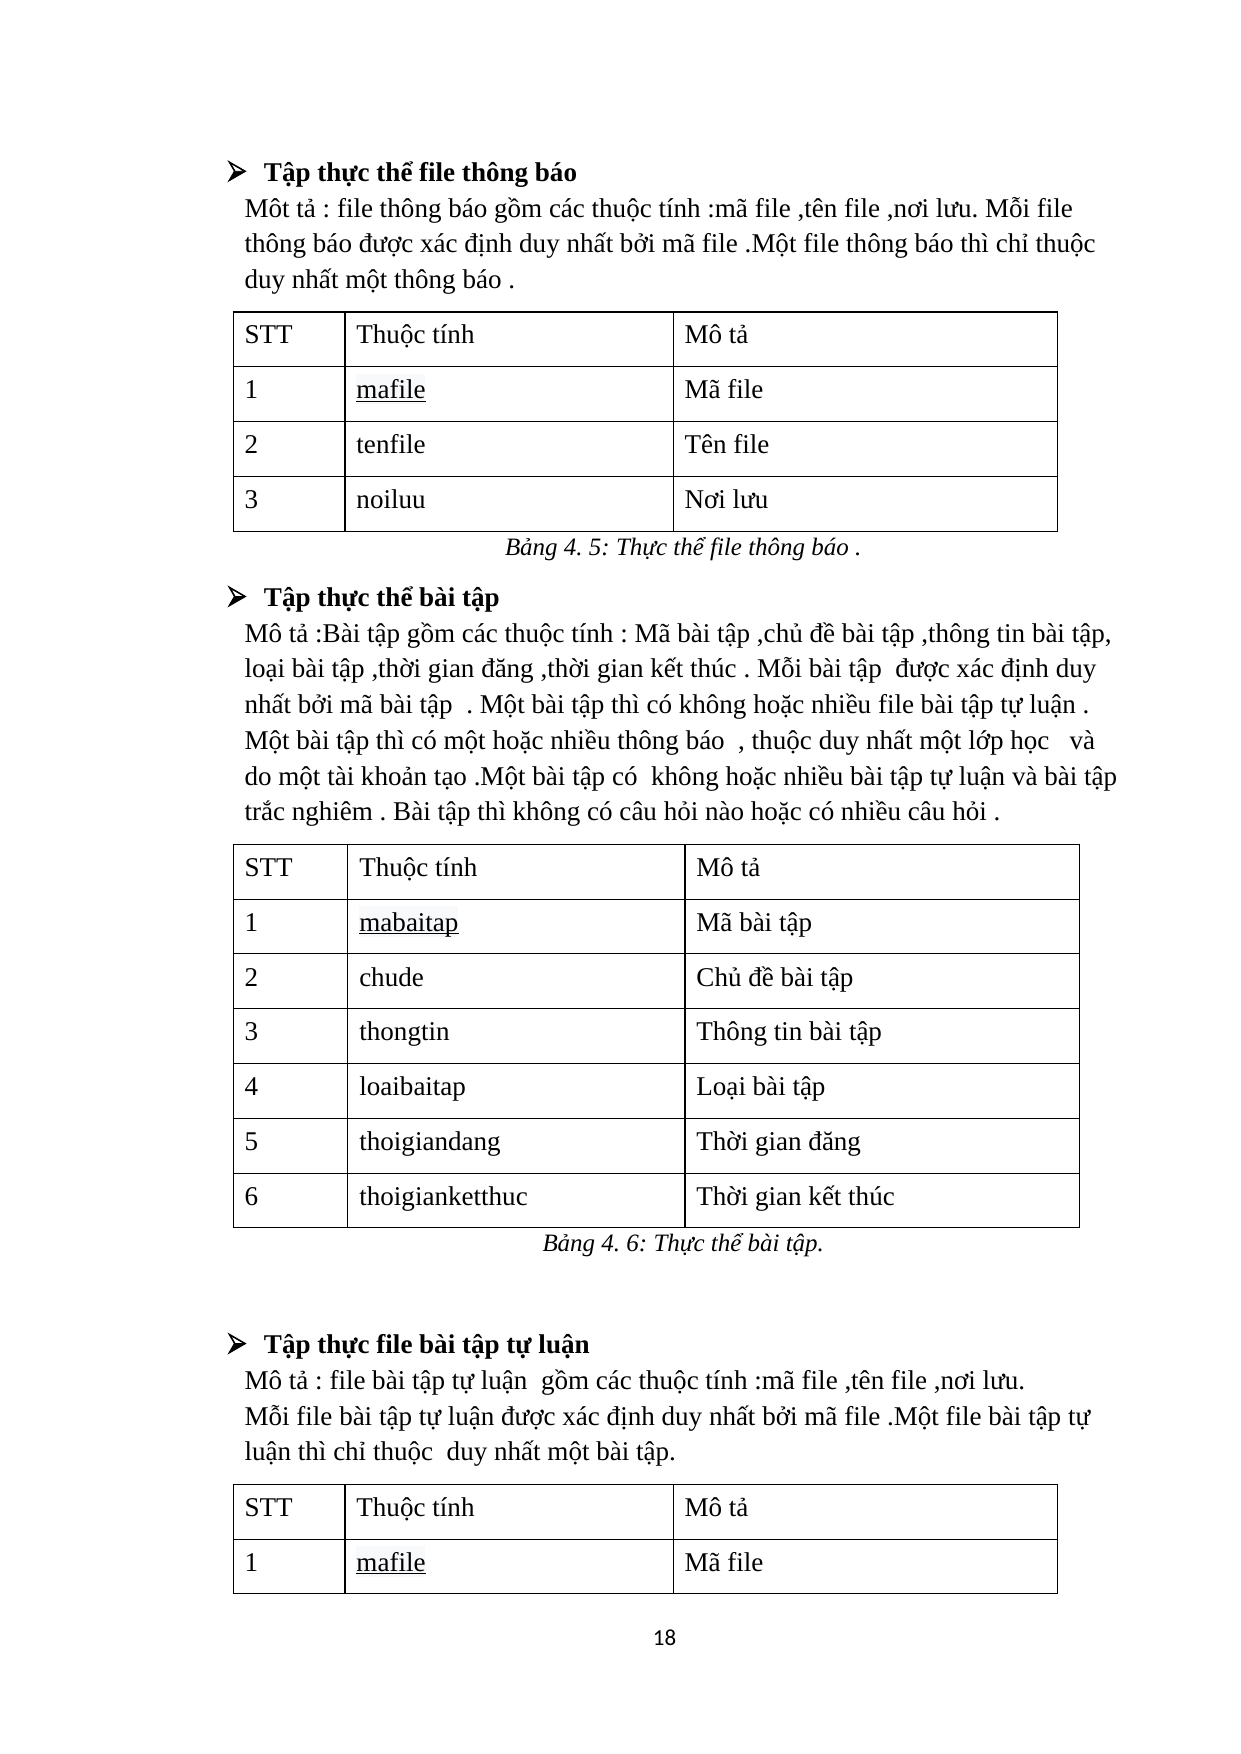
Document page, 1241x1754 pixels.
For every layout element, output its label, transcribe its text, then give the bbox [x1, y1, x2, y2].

list Mô tả : file bài tập tự luận gồm các thuộc tính :mã file ,tên file ,nơi lưu. [244, 1364, 1122, 1395]
table_cell Loại bài tập [686, 1064, 1079, 1118]
table_cell mafile [346, 367, 673, 421]
table_cell Chủ đề bài tập [686, 954, 1079, 1008]
table_cell thongtin [348, 1009, 684, 1063]
list Tập thực thể bài tập [226, 581, 1122, 612]
table_cell 1 [234, 1540, 344, 1593]
table_cell chude [348, 954, 684, 1008]
table_cell 5 [234, 1119, 347, 1172]
table_cell tenfile [346, 422, 673, 476]
table_cell 2 [234, 954, 347, 1008]
table_header STT [234, 313, 344, 366]
table_cell 6 [234, 1174, 347, 1227]
table_cell thoigianketthuc [348, 1174, 684, 1227]
table_cell Thời gian kết thúc [686, 1174, 1079, 1227]
table_cell Thông tin bài tập [686, 1009, 1079, 1063]
table_header Thuộc tính [346, 313, 673, 366]
list Mỗi file bài tập tự luận được xác định duy nhất bởi mã file .Một file bài tập tự luận thì chỉ thuộc duy nhất một bài tập. [244, 1400, 1122, 1467]
list Tập thực thể file thông báo [226, 156, 1122, 187]
table_cell Thời gian đăng [686, 1119, 1079, 1172]
table_cell mafile [346, 1540, 673, 1593]
table_cell 1 [234, 900, 347, 953]
table_cell Mã file [674, 367, 1057, 421]
table_cell noiluu [346, 477, 673, 531]
table_header Mô tả [674, 313, 1057, 366]
table_cell 4 [234, 1064, 347, 1118]
table_cell Mã bài tập [686, 900, 1079, 953]
table_header STT [234, 845, 347, 898]
table_header Thuộc tính [346, 1485, 673, 1538]
table_header Mô tả [674, 1485, 1057, 1538]
table_cell Tên file [674, 422, 1057, 476]
table_cell Nơi lưu [674, 477, 1057, 531]
table_cell mabaitap [348, 900, 684, 953]
list Mô tả :Bài tập gồm các thuộc tính : Mã bài tập ,chủ đề bài tập ,thông tin bài tập, loại bài tập ,thời gian đăng ,thời gian kết thúc . Mỗi bài tập được xác định duy nhất bởi mã bài tập . Một bài tập thì có không hoặc nhiều file bài tập tự luận . Một bài tập thì có một hoặc nhiều thông báo , thuộc duy nhất một lớp học và do một tài khoản tạo .Một bài tập có không hoặc nhiều bài tập tự luận và bài tập trắc nghiêm . Bài tập thì không có câu hỏi nào hoặc có nhiều câu hỏi . [244, 617, 1122, 827]
list Môt tả : file thông báo gồm các thuộc tính :mã file ,tên file ,nơi lưu. Mỗi file thông báo được xác định duy nhất bởi mã file .Một file thông báo thì chỉ thuộc duy nhất một thông báo . [244, 192, 1122, 294]
table_header Mô tả [686, 845, 1079, 898]
table_header STT [234, 1485, 344, 1538]
table_cell Mã file [674, 1540, 1057, 1593]
list Tập thực file bài tập tự luận [226, 1328, 1122, 1359]
table_cell 1 [234, 367, 344, 421]
table_cell 3 [234, 1009, 347, 1063]
table_cell 3 [234, 477, 344, 531]
table_cell loaibaitap [348, 1064, 684, 1118]
table_header Thuộc tính [348, 845, 684, 898]
table_cell thoigiandang [348, 1119, 684, 1172]
table_cell 2 [234, 422, 344, 476]
